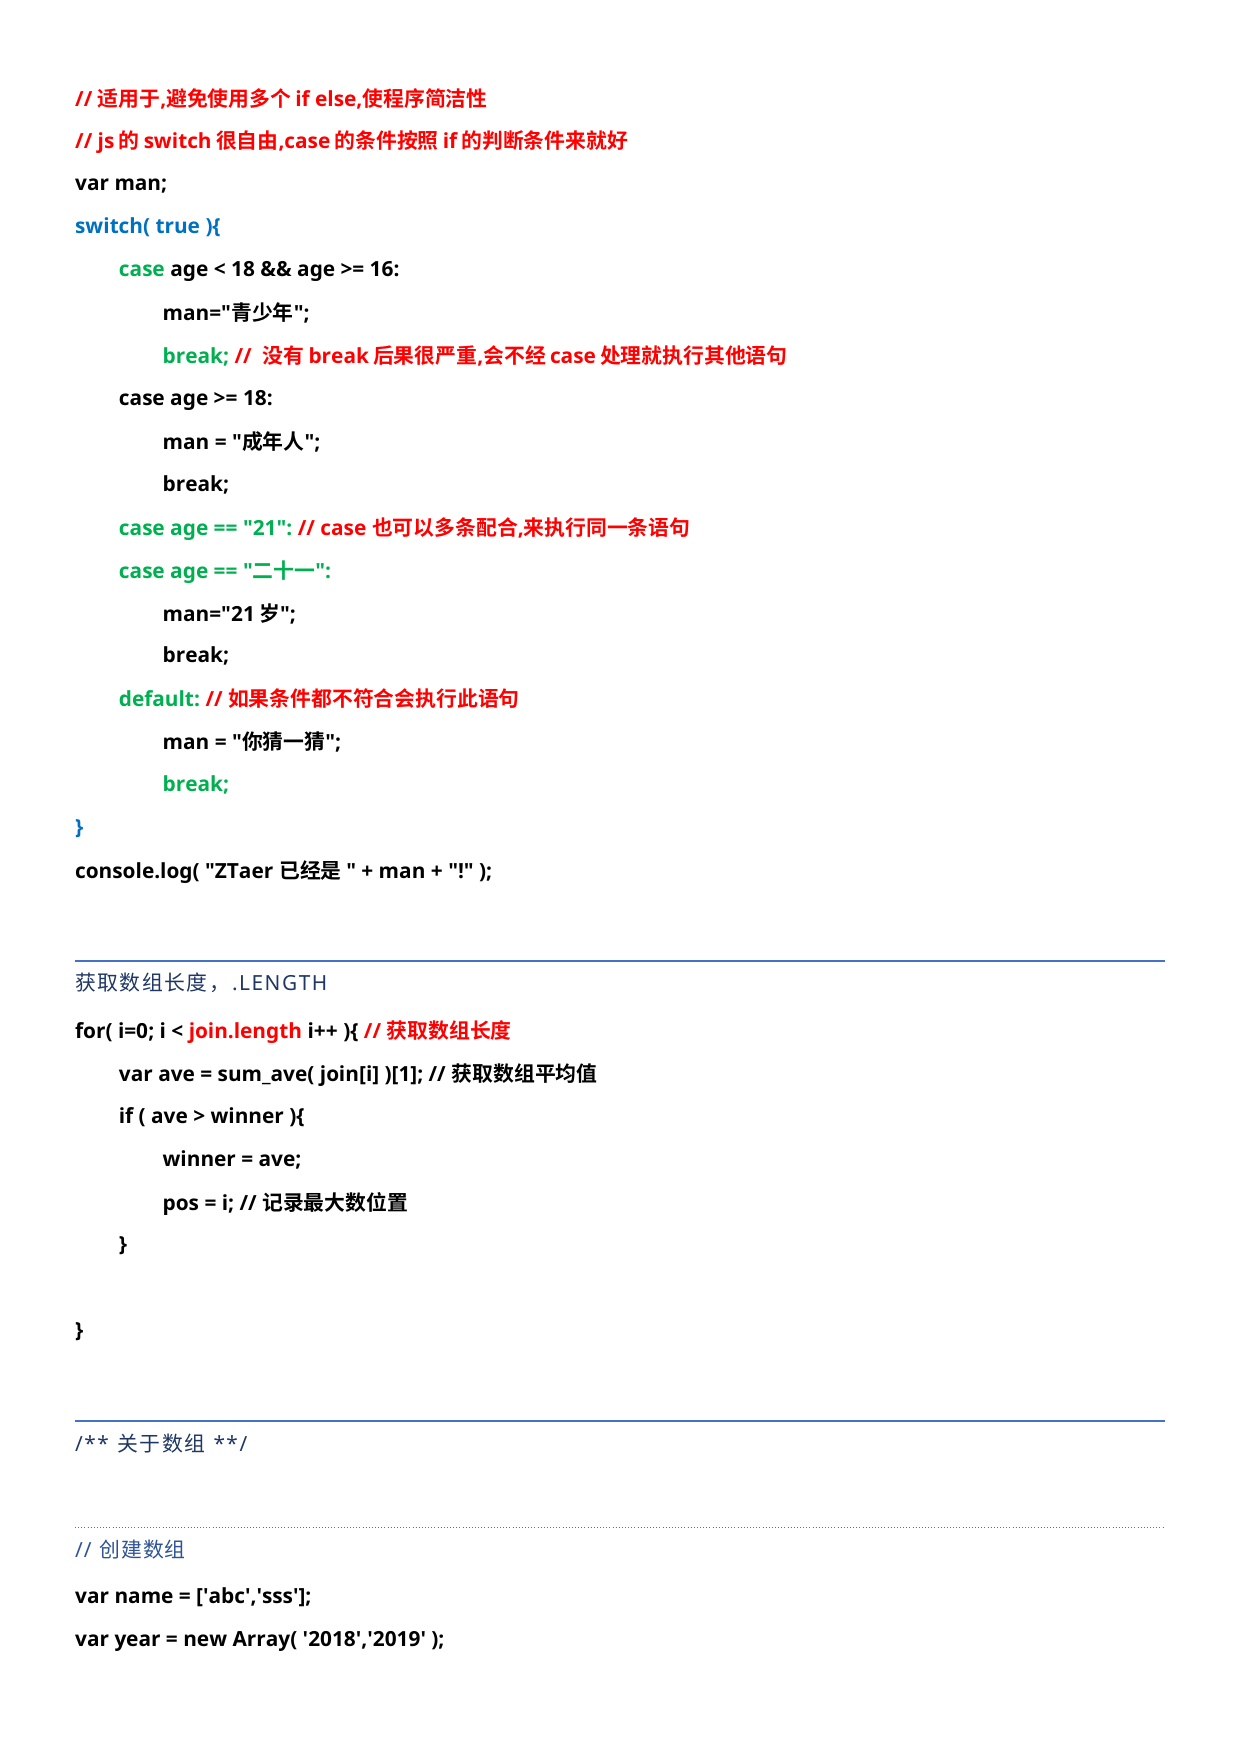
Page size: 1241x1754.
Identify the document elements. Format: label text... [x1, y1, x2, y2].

text } [75, 1228, 1165, 1260]
text pos = i; // 记录最大数位置 [75, 1185, 1165, 1217]
text for( i=0; i < join.length i++ ){ // 获取数组长度 [75, 1013, 1165, 1046]
text case age == "21": // case 也可以多条配合,来执行同一条语句 [75, 510, 1165, 542]
text // 适用于,避免使用多个if else,使程序简洁性 [75, 81, 1165, 113]
text console.log( "ZTaer 已经是 " + man + "!" ); [75, 853, 1165, 886]
text if ( ave > winner ){ [75, 1099, 1165, 1131]
text man="青少年"; [75, 295, 1165, 328]
text break; [75, 639, 1165, 671]
text } [75, 810, 1165, 843]
text default: // 如果条件都不符合会执行此语句 [75, 682, 1165, 714]
text break; [75, 767, 1165, 800]
text man = "成年人"; [75, 424, 1165, 457]
text var man; [75, 167, 1165, 199]
text man="21岁"; [75, 596, 1165, 628]
text // js的switch很自由,case的条件按照if的判断条件来就好 [75, 124, 1165, 156]
text break; // 没有break后果很严重,会不经case处理就执行其他语句 [75, 338, 1165, 371]
subtitle 获取数组长度，.length [75, 962, 1165, 998]
text } [75, 1313, 1165, 1346]
subtitle /** 关于数组 **/ [75, 1422, 1165, 1458]
text switch( true ){ [75, 209, 1165, 242]
text var name = ['abc','sss']; [75, 1580, 1165, 1612]
text case age == "二十一": [75, 553, 1165, 585]
text break; [75, 467, 1165, 499]
text case age >= 18: [75, 381, 1165, 414]
text man = "你猜一猜"; [75, 724, 1165, 757]
text var ave = sum_ave( join[i] )[1]; // 获取数组平均值 [75, 1056, 1165, 1088]
text winner = ave; [75, 1142, 1165, 1174]
subtitle // 创建数组 [75, 1527, 1165, 1565]
text var year = new Array( '2018','2019' ); [75, 1623, 1165, 1655]
text case age < 18 && age >= 16: [75, 252, 1165, 285]
